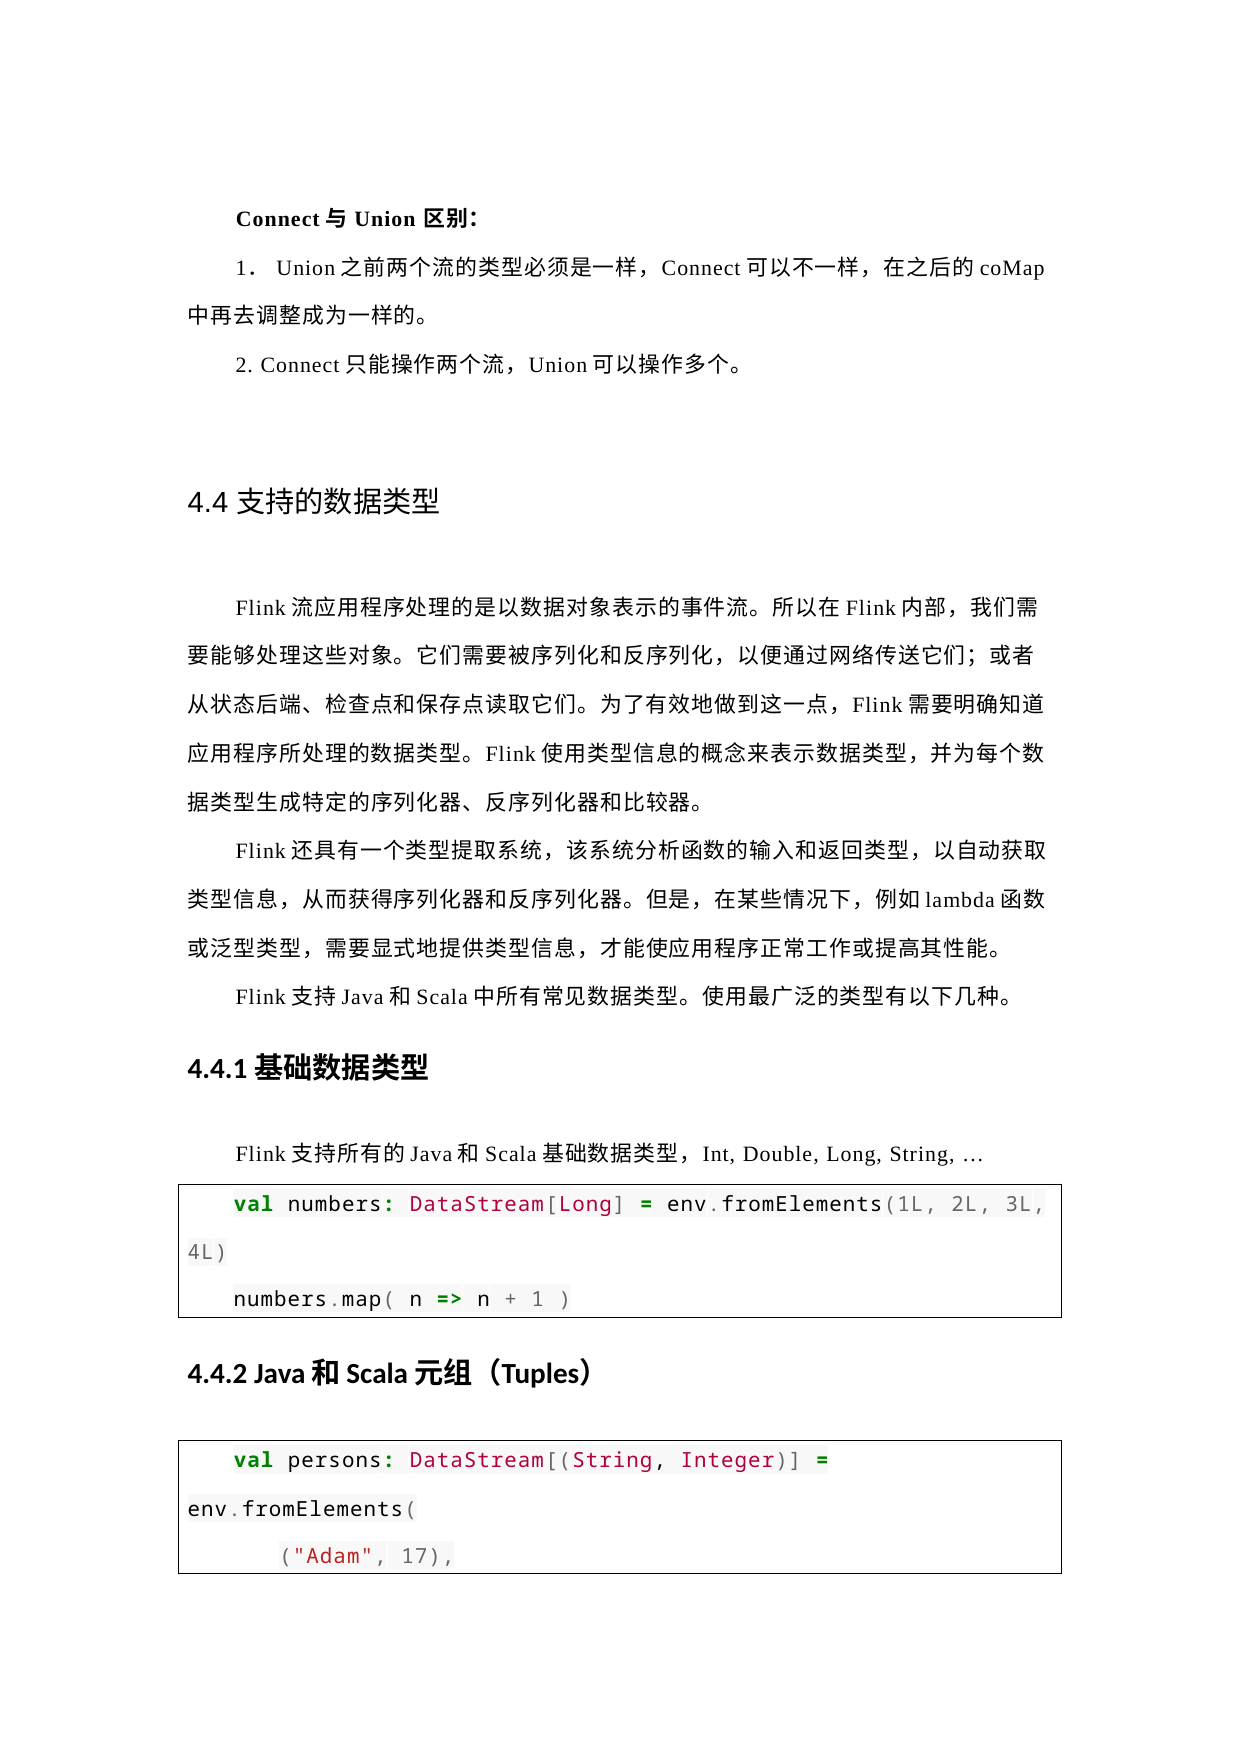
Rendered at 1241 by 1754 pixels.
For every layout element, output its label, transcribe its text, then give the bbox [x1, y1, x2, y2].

text ("Adam", 17), [179, 1536, 1061, 1573]
text val persons: DataStream[(String, Integer)] = env.fromElements( [179, 1441, 1061, 1524]
text numbers.map( n => n + 1 ) [179, 1279, 1061, 1317]
subtitle 4.4.1 基础数据类型 [187, 1033, 1053, 1098]
text 2. Connect只能操作两个流，Union可以操作多个。 [187, 346, 1053, 379]
subtitle 4.4 支持的数据类型 [187, 467, 1053, 532]
text Flink还具有一个类型提取系统，该系统分析函数的输入和返回类型，以自动获取类型信息，从而获得序列化器和反序列化器。但是，在某些情况下，例如lambda函数或泛型类型，需要显式地提供类型信息，才能使应用程序正常工作或提高其性能。 [187, 833, 1053, 963]
subtitle 4.4.2 Java和Scala元组（Tuples） [187, 1338, 1053, 1403]
text Connect与 Union 区别： [187, 201, 1053, 233]
text val numbers: DataStream[Long] = env.fromElements(1L, 2L, 3L, 4L) [179, 1185, 1061, 1268]
text Flink支持Java和Scala中所有常见数据类型。使用最广泛的类型有以下几种。 [187, 978, 1053, 1011]
text 1． Union之前两个流的类型必须是一样，Connect可以不一样，在之后的coMap中再去调整成为一样的。 [187, 249, 1053, 331]
text Flink流应用程序处理的是以数据对象表示的事件流。所以在Flink内部，我们需要能够处理这些对象。它们需要被序列化和反序列化，以便通过网络传送它们；或者从状态后端、检查点和保存点读取它们。为了有效地做到这一点，Flink需要明确知道应用程序所处理的数据类型。Flink使用类型信息的概念来表示数据类型，并为每个数据类型生成特定的序列化器、反序列化器和比较器。 [187, 589, 1053, 817]
text Flink支持所有的Java和Scala基础数据类型，Int, Double, Long, String, …​ [187, 1135, 1053, 1168]
